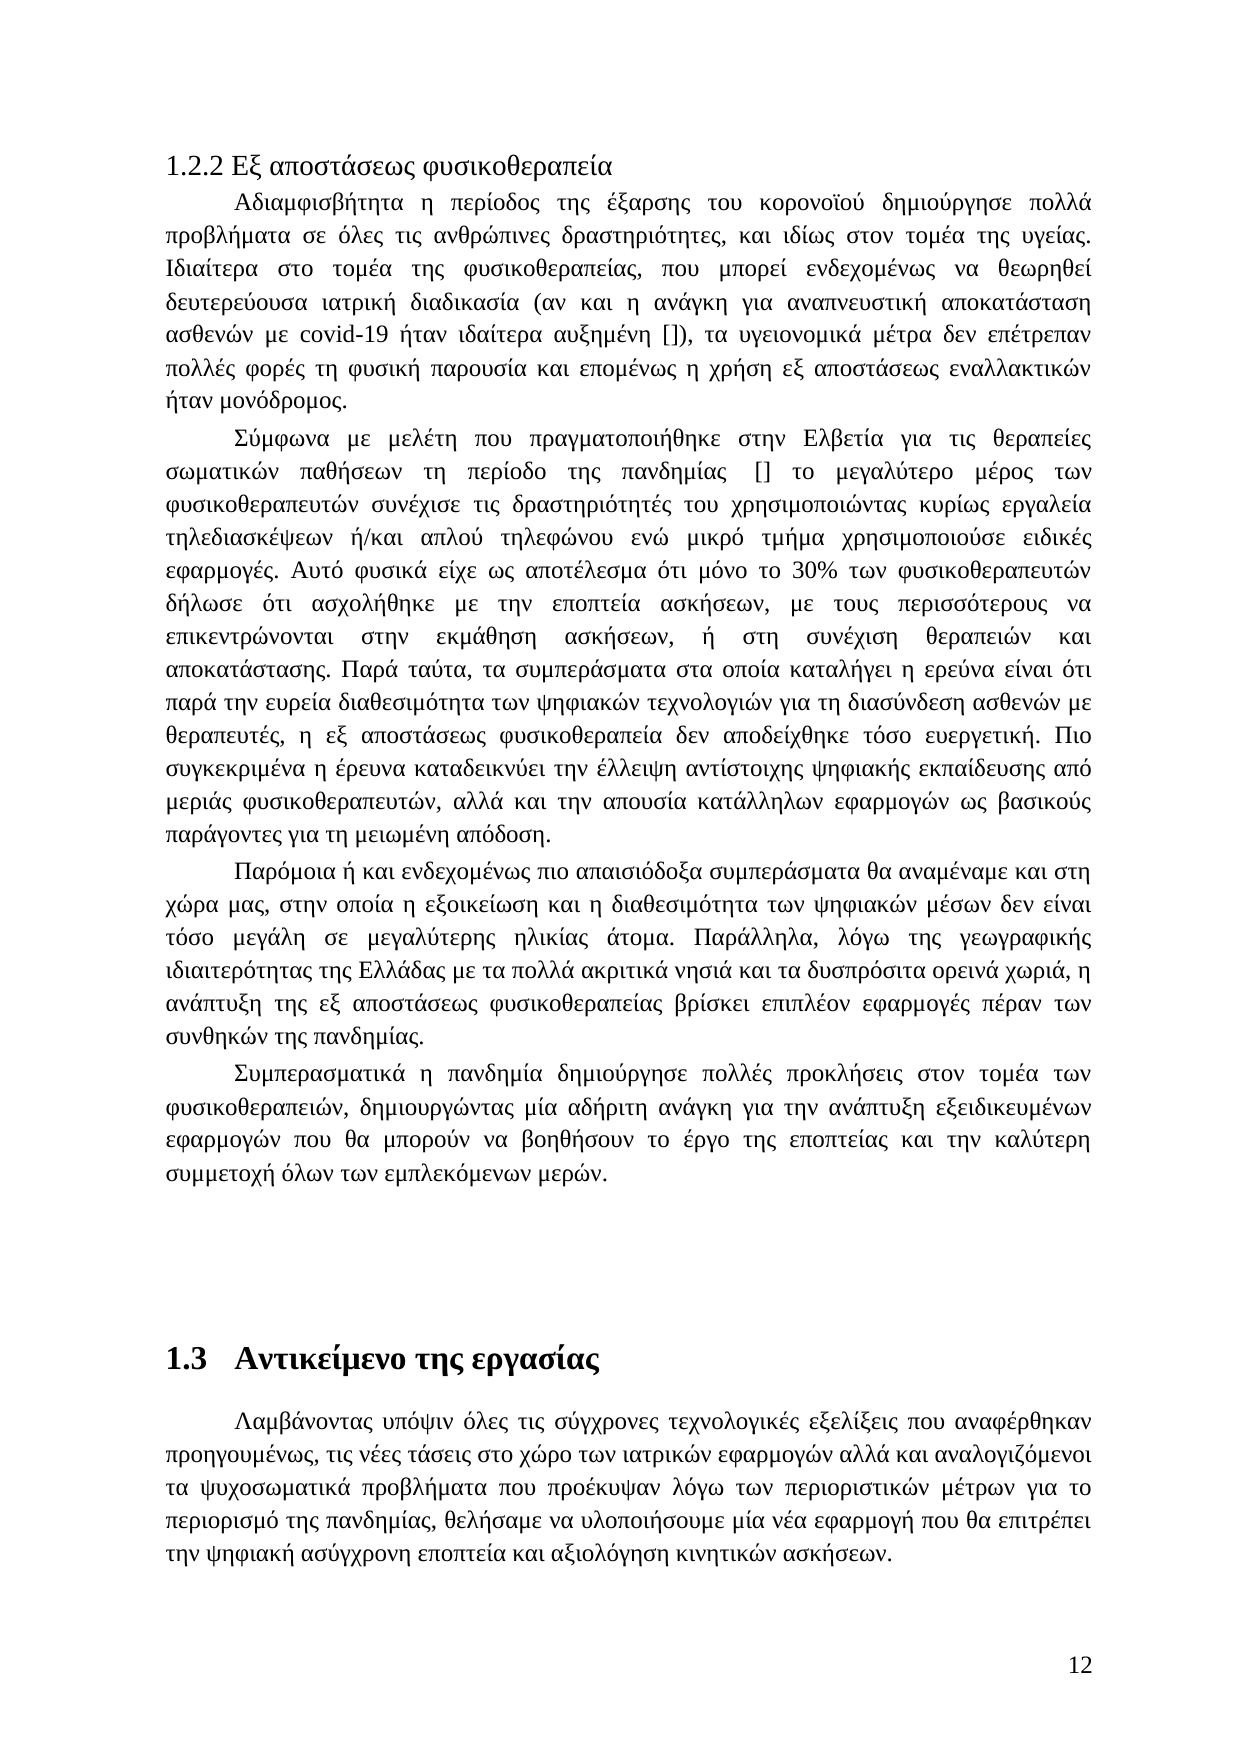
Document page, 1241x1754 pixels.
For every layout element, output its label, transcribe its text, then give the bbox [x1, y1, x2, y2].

text Παρόμοια ή και ενδεχομένως πιο απαισιόδοξα συμπεράσματα θα αναμέναμε και στη χώρα μας, στην οποία η εξοικείωση και η διαθεσιμότητα των ψηφιακών μέσων δεν είναι τόσο μεγάλη σε μεγαλύτερης ηλικίας άτομα. Παράλληλα, λόγω της γεωγραφικής ιδιαιτερότητας της Ελλάδας με τα πολλά ακριτικά νησιά και τα δυσπρόσιτα ορεινά χωριά, η ανάπτυξη της εξ αποστάσεως φυσικοθεραπείας βρίσκει επιπλέον εφαρμογές πέραν των συνθηκών της πανδημίας. [165, 856, 1092, 1050]
text Αδιαμφισβήτητα η περίοδος της έξαρσης του κορονοϊού δημιούργησε πολλά προβλήματα σε όλες τις ανθρώπινες δραστηριότητες, και ιδίως στον τομέα της υγείας. Ιδιαίτερα στο τομέα της φυσικοθεραπείας, που μπορεί ενδεχομένως να θεωρηθεί δευτερεύουσα ιατρική διαδικασία (αν και η ανάγκη για αναπνευστική αποκατάσταση ασθενών με covid-19 ήταν ιδαίτερα αυξημένη []), τα υγειονομικά μέτρα δεν επέτρεπαν πολλές φορές τη φυσική παρουσία και επομένως η χρήση εξ αποστάσεως εναλλακτικών ήταν μονόδρομος. [165, 187, 1092, 414]
text Λαμβάνοντας υπόψιν όλες τις σύγχρονες τεχνολογικές εξελίξεις που αναφέρθηκαν προηγουμένως, τις νέες τάσεις στο χώρο των ιατρικών εφαρμογών αλλά και αναλογιζόμενοι τα ψυχοσωματικά προβλήματα που προέκυψαν λόγω των περιοριστικών μέτρων για το περιορισμό της πανδημίας, θελήσαμε να υλοποιήσουμε μία νέα εφαρμογή που θα επιτρέπει την ψηφιακή ασύγχρονη εποπτεία και αξιολόγηση κινητικών ασκήσεων. [165, 1406, 1092, 1567]
subtitle Αντικείμενο της εργασίας [165, 1338, 1092, 1377]
text Σύμφωνα με μελέτη που πραγματοποιήθηκε στην Ελβετία για τις θεραπείες σωματικών παθήσεων τη περίοδο της πανδημίας [] το μεγαλύτερο μέρος των φυσικοθεραπευτών συνέχισε τις δραστηριότητές του χρησιμοποιώντας κυρίως εργαλεία τηλεδιασκέψεων ή/και απλού τηλεφώνου ενώ μικρό τμήμα χρησιμοποιούσε ειδικές εφαρμογές. Αυτό φυσικά είχε ως αποτέλεσμα ότι μόνο το 30% των φυσικοθεραπευτών δήλωσε ότι ασχολήθηκε με την εποπτεία ασκήσεων, με τους περισσότερους να επικεντρώνονται στην εκμάθηση ασκήσεων, ή στη συνέχιση θεραπειών και αποκατάστασης. Παρά ταύτα, τα συμπεράσματα στα οποία καταλήγει η ερεύνα είναι ότι παρά την ευρεία διαθεσιμότητα των ψηφιακών τεχνολογιών για τη διασύνδεση ασθενών με θεραπευτές, η εξ αποστάσεως φυσικοθεραπεία δεν αποδείχθηκε τόσο ευεργετική. Πιο συγκεκριμένα η έρευνα καταδεικνύει την έλλειψη αντίστοιχης ψηφιακής εκπαίδευσης από μεριάς φυσικοθεραπευτών, αλλά και την απουσία κατάλληλων εφαρμογών ως βασικούς παράγοντες για τη μειωμένη απόδοση. [165, 423, 1092, 848]
subtitle 1.2.2 Εξ αποστάσεως φυσικοθεραπεία [165, 148, 1092, 181]
text Συμπερασματικά η πανδημία δημιούργησε πολλές προκλήσεις στον τομέα των φυσικοθεραπειών, δημιουργώντας μία αδήριτη ανάγκη για την ανάπτυξη εξειδικευμένων εφαρμογών που θα μπορούν να βοηθήσουν το έργο της εποπτείας και την καλύτερη συμμετοχή όλων των εμπλεκόμενων μερών. [165, 1058, 1092, 1186]
